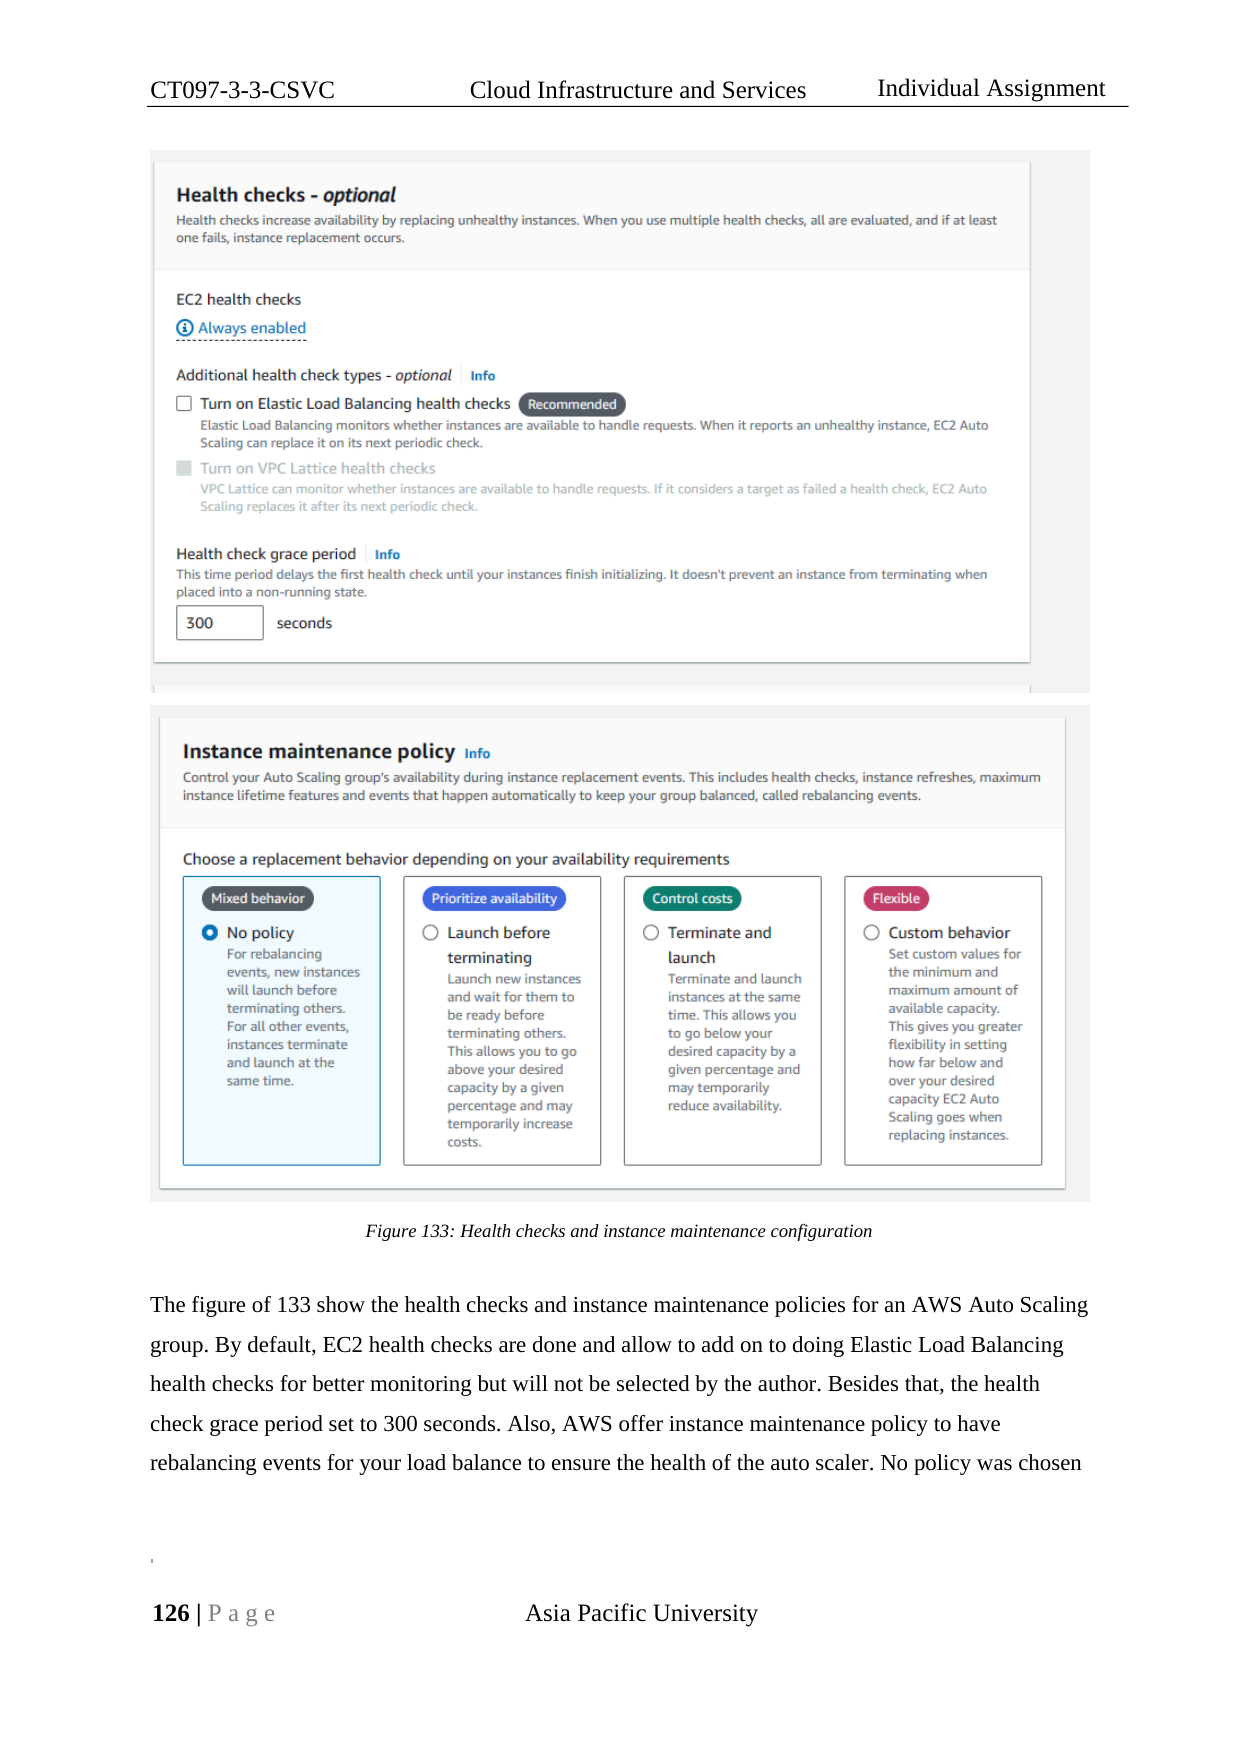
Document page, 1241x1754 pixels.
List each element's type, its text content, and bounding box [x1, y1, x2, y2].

picture [150, 150, 1091, 693]
text Figure 133: Health checks and instance maintenance configuration [150, 1220, 1090, 1241]
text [150, 1291, 1090, 1476]
picture [150, 705, 1091, 1202]
